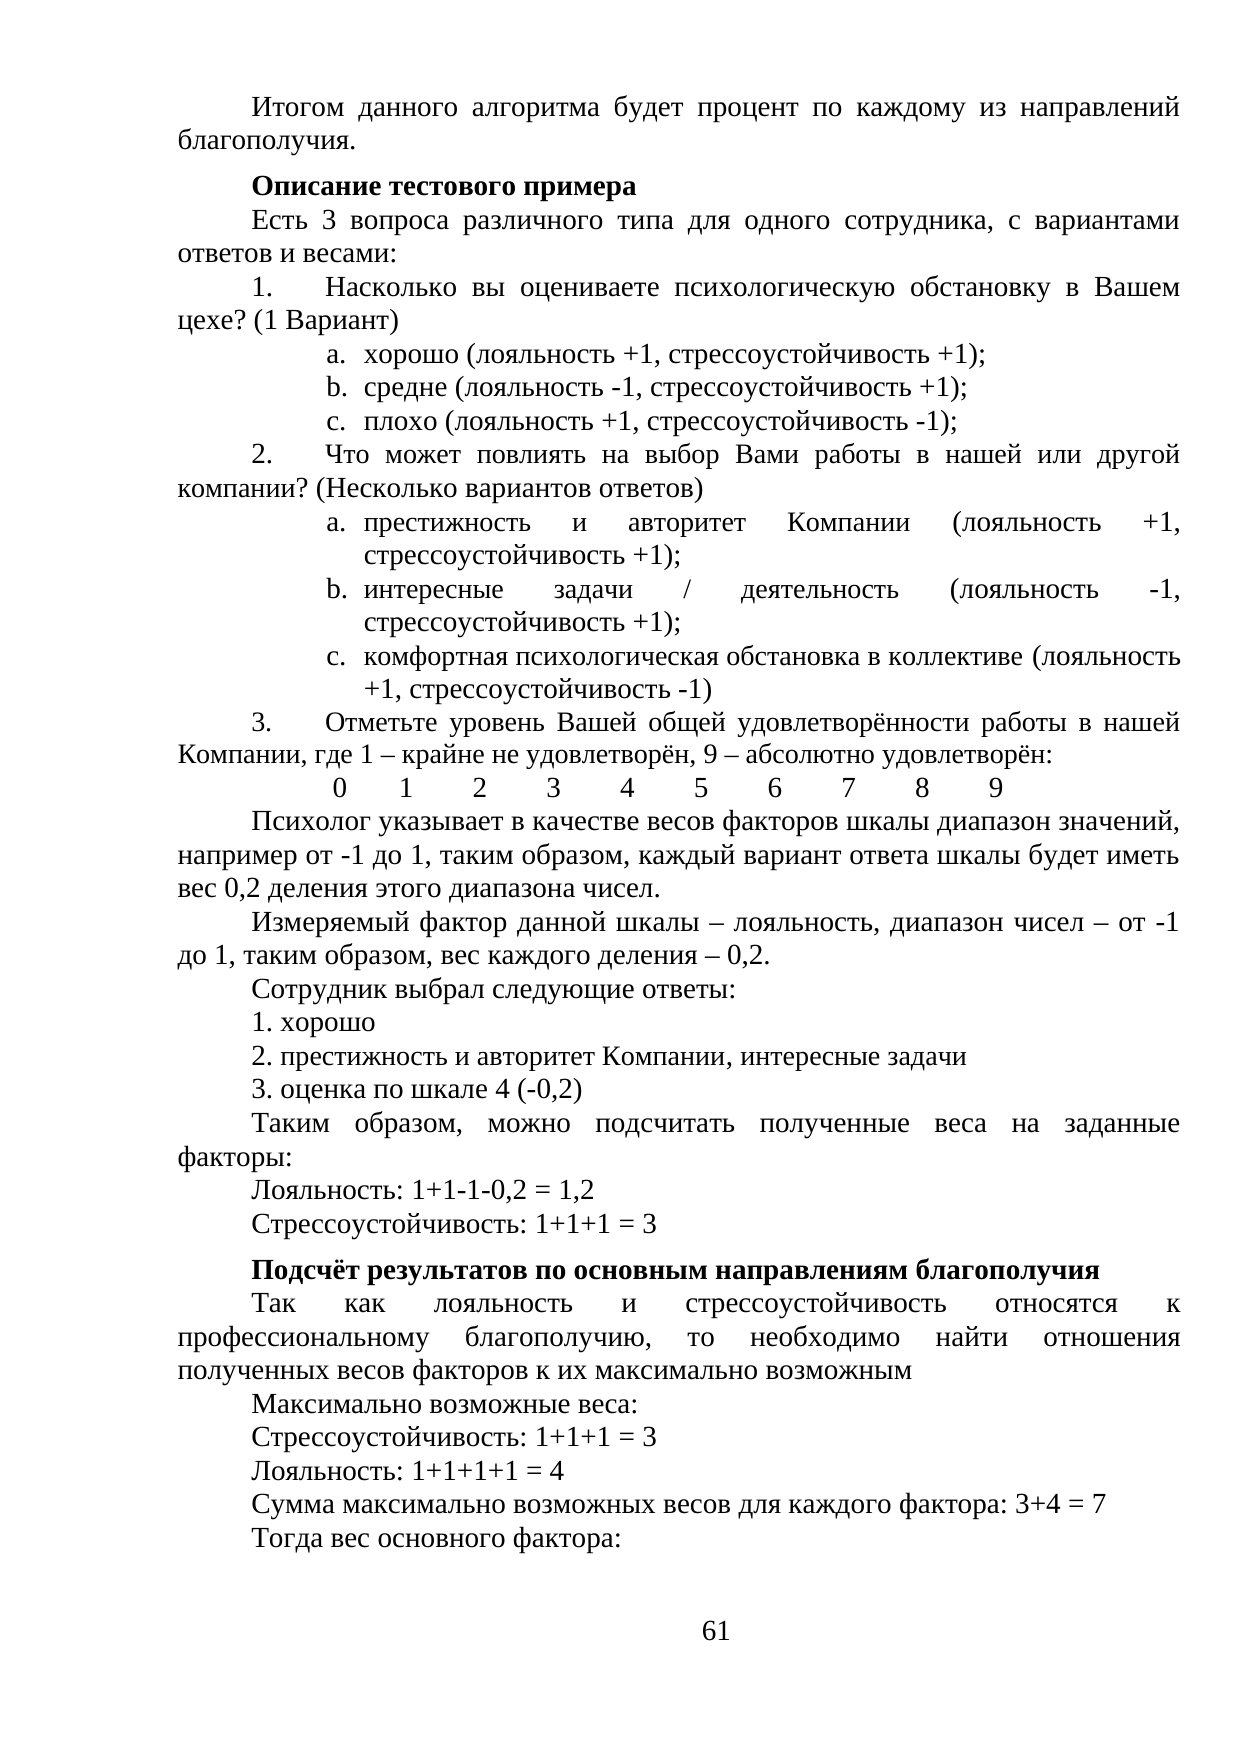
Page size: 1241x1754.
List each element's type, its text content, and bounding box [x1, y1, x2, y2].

text Стрессоустойчивость: 1+1+1 = 3 [177, 1419, 1181, 1453]
text Итогом данного алгоритма будет процент по каждому из направлений благополучия. [177, 89, 1181, 156]
list средне (лояльность -1, стрессоустойчивость +1); [326, 369, 1181, 403]
list плохо (лояльность +1, стрессоустойчивость -1); [326, 403, 1181, 437]
text Измеряемый фактор данной шкалы – лояльность, диапазон чисел – от -1 до 1, таким образом, вес каждого деления – 0,2. [177, 904, 1181, 971]
text 1. хорошо [177, 1004, 1181, 1038]
list комфортная психологическая обстановка в коллективе (лояльность +1, стрессоустойчивость -1) [326, 638, 1181, 705]
text 3. оценка по шкале 4 (-0,2) [177, 1072, 1181, 1105]
list Отметьте уровень Вашей общей удовлетворённости работы в нашей Компании, где 1 – крайне не удовлетворён, 9 – абсолютно удовлетворён: [177, 705, 1181, 770]
text Описание тестового примера [177, 168, 1181, 202]
text Лояльность: 1+1-1-0,2 = 1,2 [177, 1172, 1181, 1206]
text Сумма максимально возможных весов для каждого фактора: 3+4 = 7 [177, 1487, 1181, 1520]
list Насколько вы оцениваете психологическую обстановку в Вашем цехе? (1 Вариант) [177, 269, 1181, 336]
text Лояльность: 1+1+1+1 = 4 [177, 1453, 1181, 1487]
list престижность и авторитет Компании (лояльность +1, стрессоустойчивость +1); [326, 504, 1181, 571]
text Максимально возможные веса: [177, 1386, 1181, 1419]
list интересные задачи / деятельность (лояльность -1, стрессоустойчивость +1); [326, 571, 1181, 638]
list Что может повлиять на выбор Вами работы в нашей или другой компании? (Несколько вариантов ответов) [177, 437, 1181, 504]
text Тогда вес основного фактора: [177, 1520, 1181, 1554]
text Есть 3 вопроса различного типа для одного сотрудника, с вариантами ответов и весами: [177, 202, 1181, 269]
list хорошо (лояльность +1, стрессоустойчивость +1); [326, 336, 1181, 369]
text Стрессоустойчивость: 1+1+1 = 3 [177, 1206, 1181, 1239]
text Так как лояльность и стрессоустойчивость относятся к профессиональному благополучию, то необходимо найти отношения полученных весов факторов к их максимально возможным [177, 1285, 1181, 1386]
text Сотрудник выбрал следующие ответы: [177, 971, 1181, 1004]
list 0 1 2 3 4 5 6 7 8 9 [325, 770, 1181, 803]
text Таким образом, можно подсчитать полученные веса на заданные факторы: [177, 1105, 1181, 1172]
text Подсчёт результатов по основным направлениям благополучия [177, 1252, 1181, 1285]
text 2. престижность и авторитет Компании, интересные задачи [177, 1038, 1181, 1072]
text Психолог указывает в качестве весов факторов шкалы диапазон значений, например от -1 до 1, таким образом, каждый вариант ответа шкалы будет иметь вес 0,2 деления этого диапазона чисел. [177, 803, 1181, 904]
